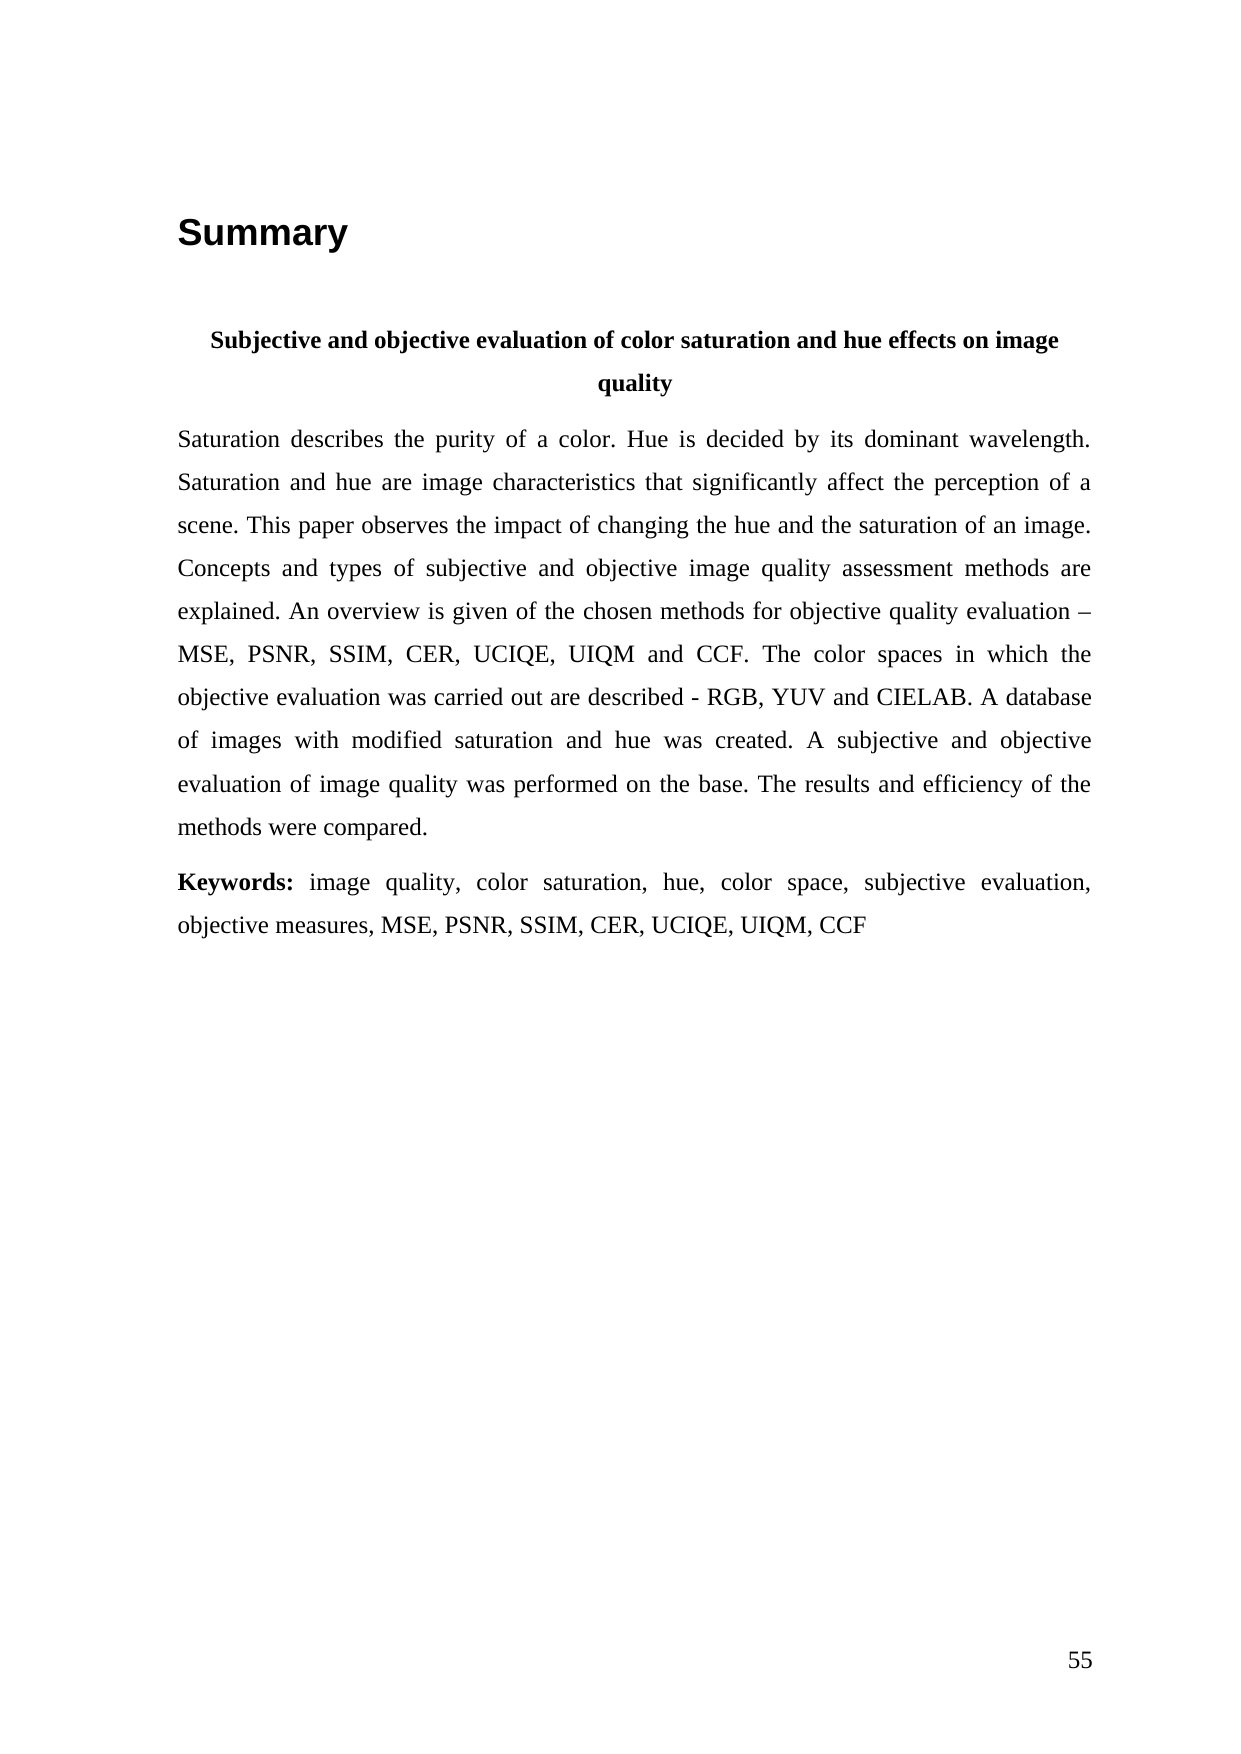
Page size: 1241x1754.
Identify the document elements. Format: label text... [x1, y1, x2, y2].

text Keywords: image quality, color saturation, hue, color space, subjective evaluation, objective measures, MSE, PSNR, SSIM, CER, UCIQE, UIQM, CCF [177, 867, 1092, 939]
subtitle Summary [177, 210, 1092, 253]
text Subjective and objective evaluation of color saturation and hue effects on image quality [177, 325, 1092, 397]
text Saturation describes the purity of a color. Hue is decided by its dominant wavelength. Saturation and hue are image characteristics that significantly affect the perception of a scene. This paper observes the impact of changing the hue and the saturation of an image. Concepts and types of subjective and objective image quality assessment methods are explained. An overview is given of the chosen methods for objective quality evaluation – MSE, PSNR, SSIM, CER, UCIQE, UIQM and CCF. The color spaces in which the objective evaluation was carried out are described - RGB, YUV and CIELAB. A database of images with modified saturation and hue was created. A subjective and objective evaluation of image quality was performed on the base. The results and efficiency of the methods were compared. [177, 424, 1092, 841]
